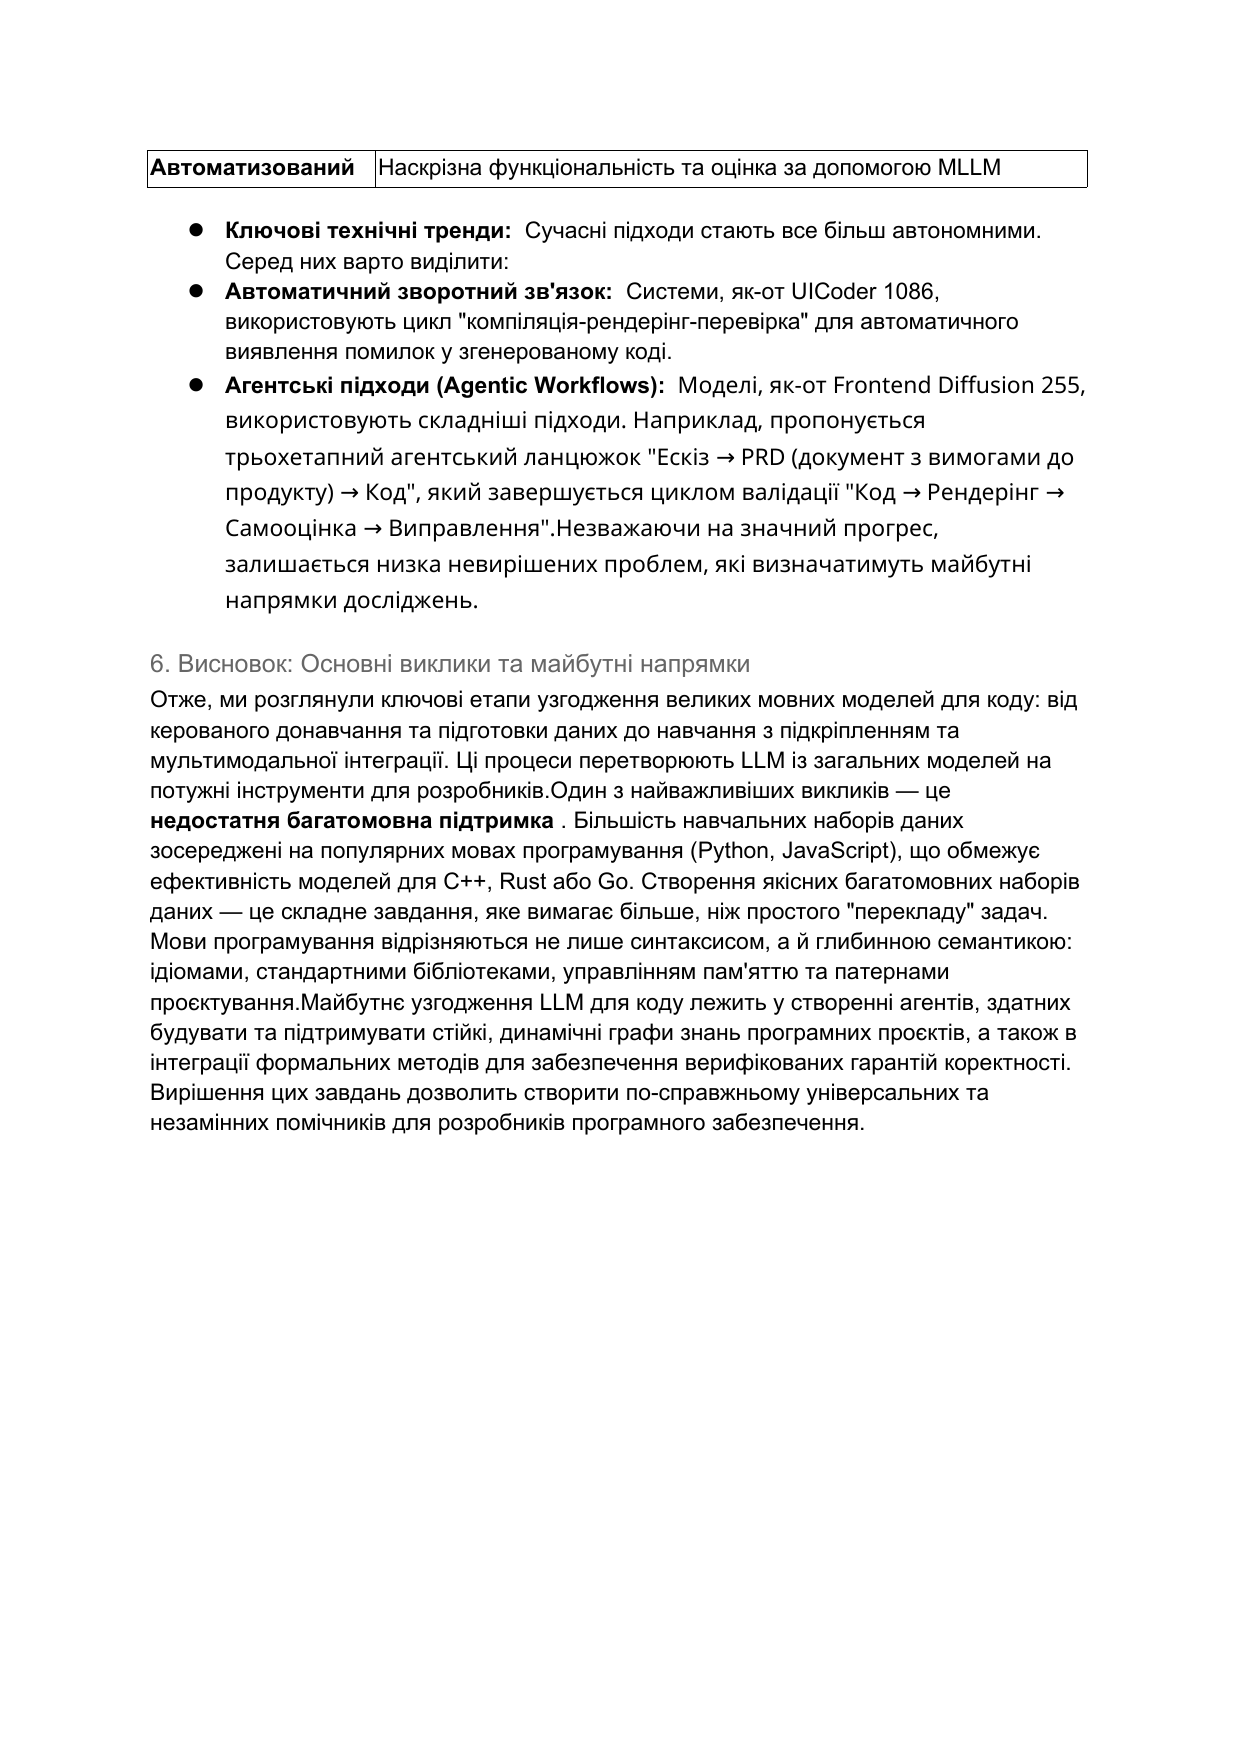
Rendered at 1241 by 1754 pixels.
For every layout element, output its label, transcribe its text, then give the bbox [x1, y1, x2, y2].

subtitle 6. Висновок: Основні виклики та майбутні напрямки [150, 649, 1090, 678]
list Ключові технічні тренди: Сучасні підходи стають все більш автономними. Серед них варто виділити: [187, 217, 1090, 274]
table_cell Наскрізна функціональність та оцінка за допомогою MLLM [376, 151, 1087, 187]
table_cell Автоматизований [148, 151, 375, 187]
text Отже, ми розглянули ключові етапи узгодження великих мовних моделей для коду: від керованого донавчання та підготовки даних до навчання з підкріпленням та мультимодальної інтеграції. Ці процеси перетворюють LLM із загальних моделей на потужні інструменти для розробників.Один з найважливіших викликів — це недостатня багатомовна підтримка . Більшість навчальних наборів даних зосереджені на популярних мовах програмування (Python, JavaScript), що обмежує ефективність моделей для C++, Rust або Go. Створення якісних багатомовних наборів даних — це складне завдання, яке вимагає більше, ніж простого "перекладу" задач. Мови програмування відрізняються не лише синтаксисом, а й глибинною семантикою: ідіомами, стандартними бібліотеками, управлінням пам'яттю та патернами проєктування.Майбутнє узгодження LLM для коду лежить у створенні агентів, здатних будувати та підтримувати стійкі, динамічні графи знань програмних проєктів, а також в інтеграції формальних методів для забезпечення верифікованих гарантій коректності. Вирішення цих завдань дозволить створити по-справжньому універсальних та незамінних помічників для розробників програмного забезпечення. [150, 686, 1090, 1136]
list Агентські підходи (Agentic Workflows): Моделі, як-от Frontend Diffusion 255, використовують складніші підходи. Наприклад, пропонується трьохетапний агентський ланцюжок "Ескіз → PRD (документ з вимогами до продукту) → Код", який завершується циклом валідації "Код → Рендерінг → Самооцінка → Виправлення".Незважаючи на значний прогрес, залишається низка невирішених проблем, які визначатимуть майбутні напрямки досліджень. [187, 368, 1090, 615]
list Автоматичний зворотний зв'язок: Системи, як-от UICoder 1086, використовують цикл "компіляція-рендерінг-перевірка" для автоматичного виявлення помилок у згенерованому коді. [187, 278, 1090, 365]
